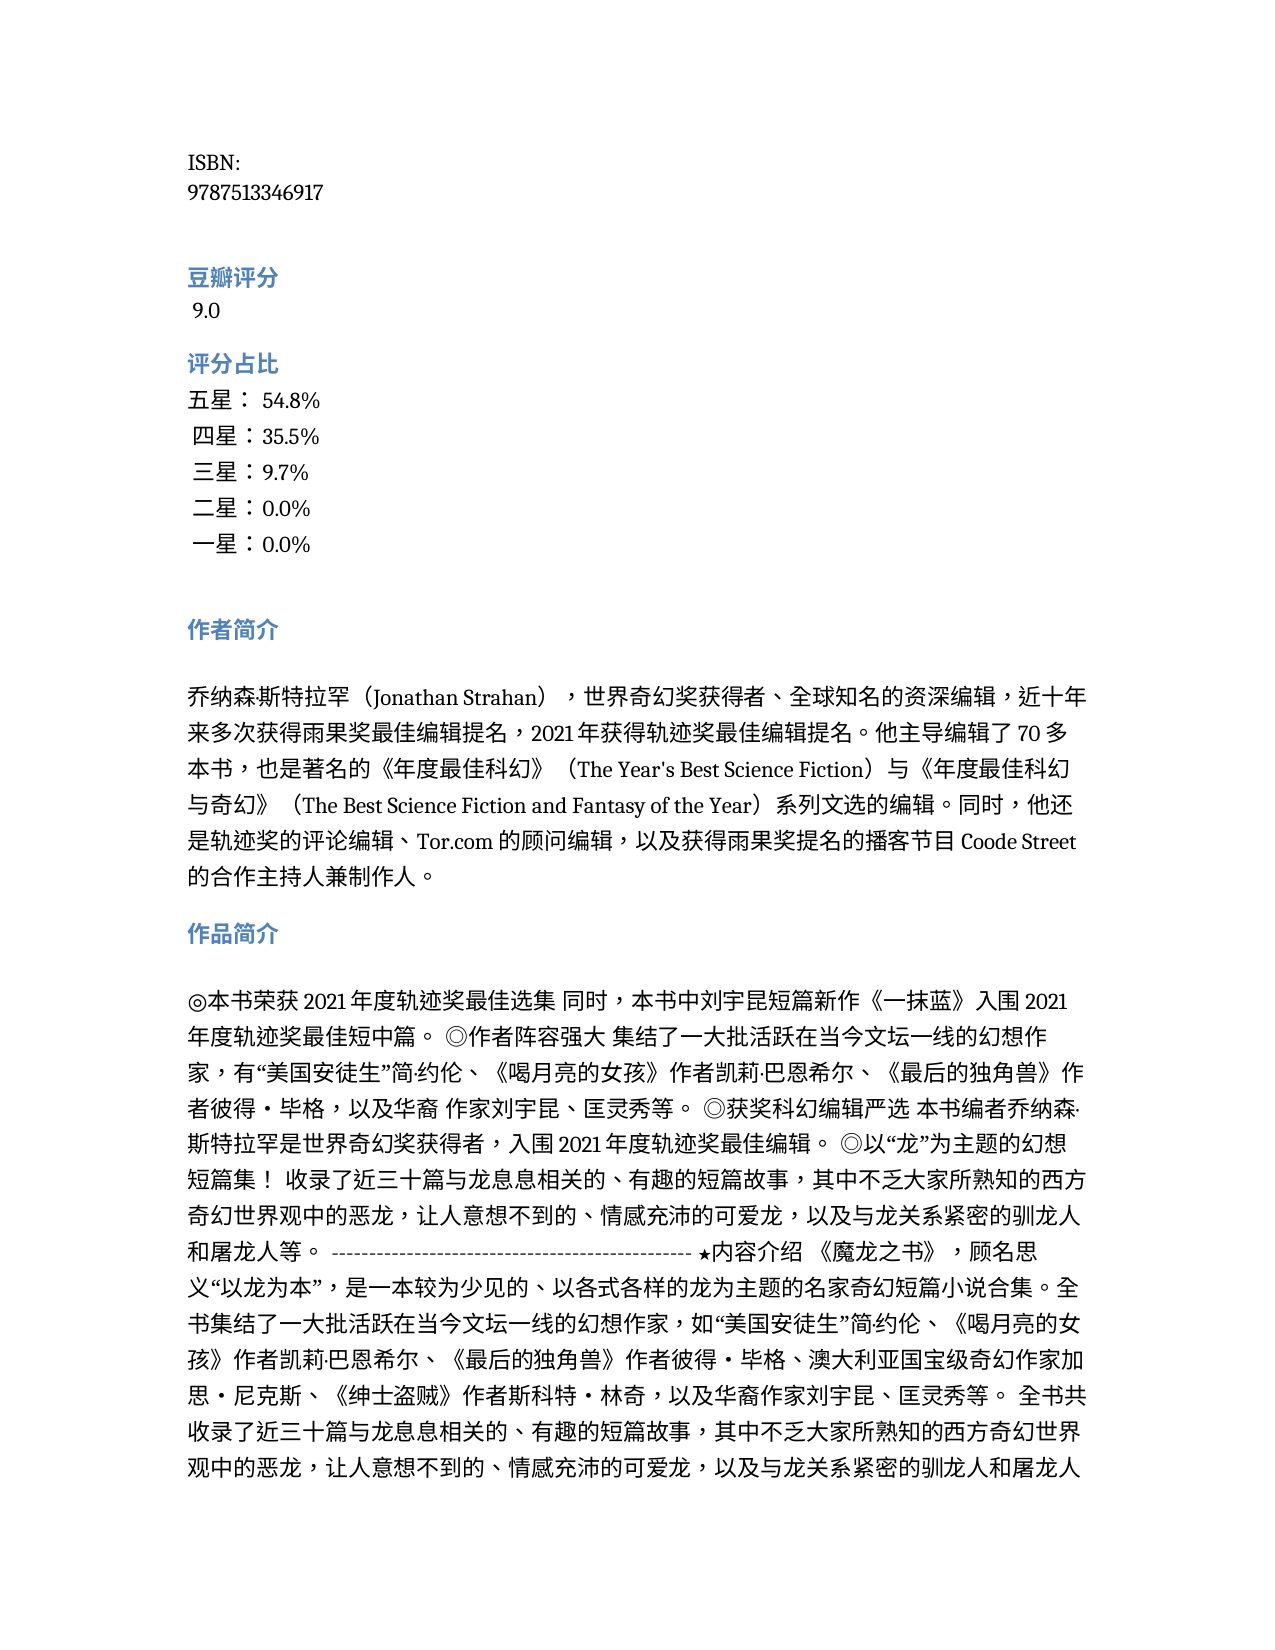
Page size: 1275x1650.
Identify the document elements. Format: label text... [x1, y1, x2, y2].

subtitle 作品简介 [187, 918, 1087, 949]
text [187, 954, 1087, 1483]
subtitle 评分占比 [187, 348, 1087, 380]
subtitle 作者简介 [187, 614, 1087, 646]
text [187, 150, 1087, 237]
text 9.0 [187, 297, 1087, 324]
text 乔纳森·斯特拉罕（Jonathan Strahan），世界奇幻奖获得者、全球知名的资深编辑，近十年来多次获得雨果奖最佳编辑提名，2021年获得轨迹奖最佳编辑提名。他主导编辑了70多本书，也是著名的《年度最佳科幻》（The Year's Best Science Fiction）与《年度最佳科幻与奇幻》（The Best Science Fiction and Fantasy of the Year）系列文选的编辑。同时，他还是轨迹奖的评论编辑、Tor.com的顾问编辑，以及获得雨果奖提名的播客节目Coode Street的合作主持人兼制作人。 [187, 650, 1087, 892]
text 五星： 54.8% 四星： 35.5% 三星： 9.7% 二星： 0.0% 一星： 0.0% [187, 384, 1087, 589]
subtitle 豆瓣评分 [187, 261, 1087, 293]
